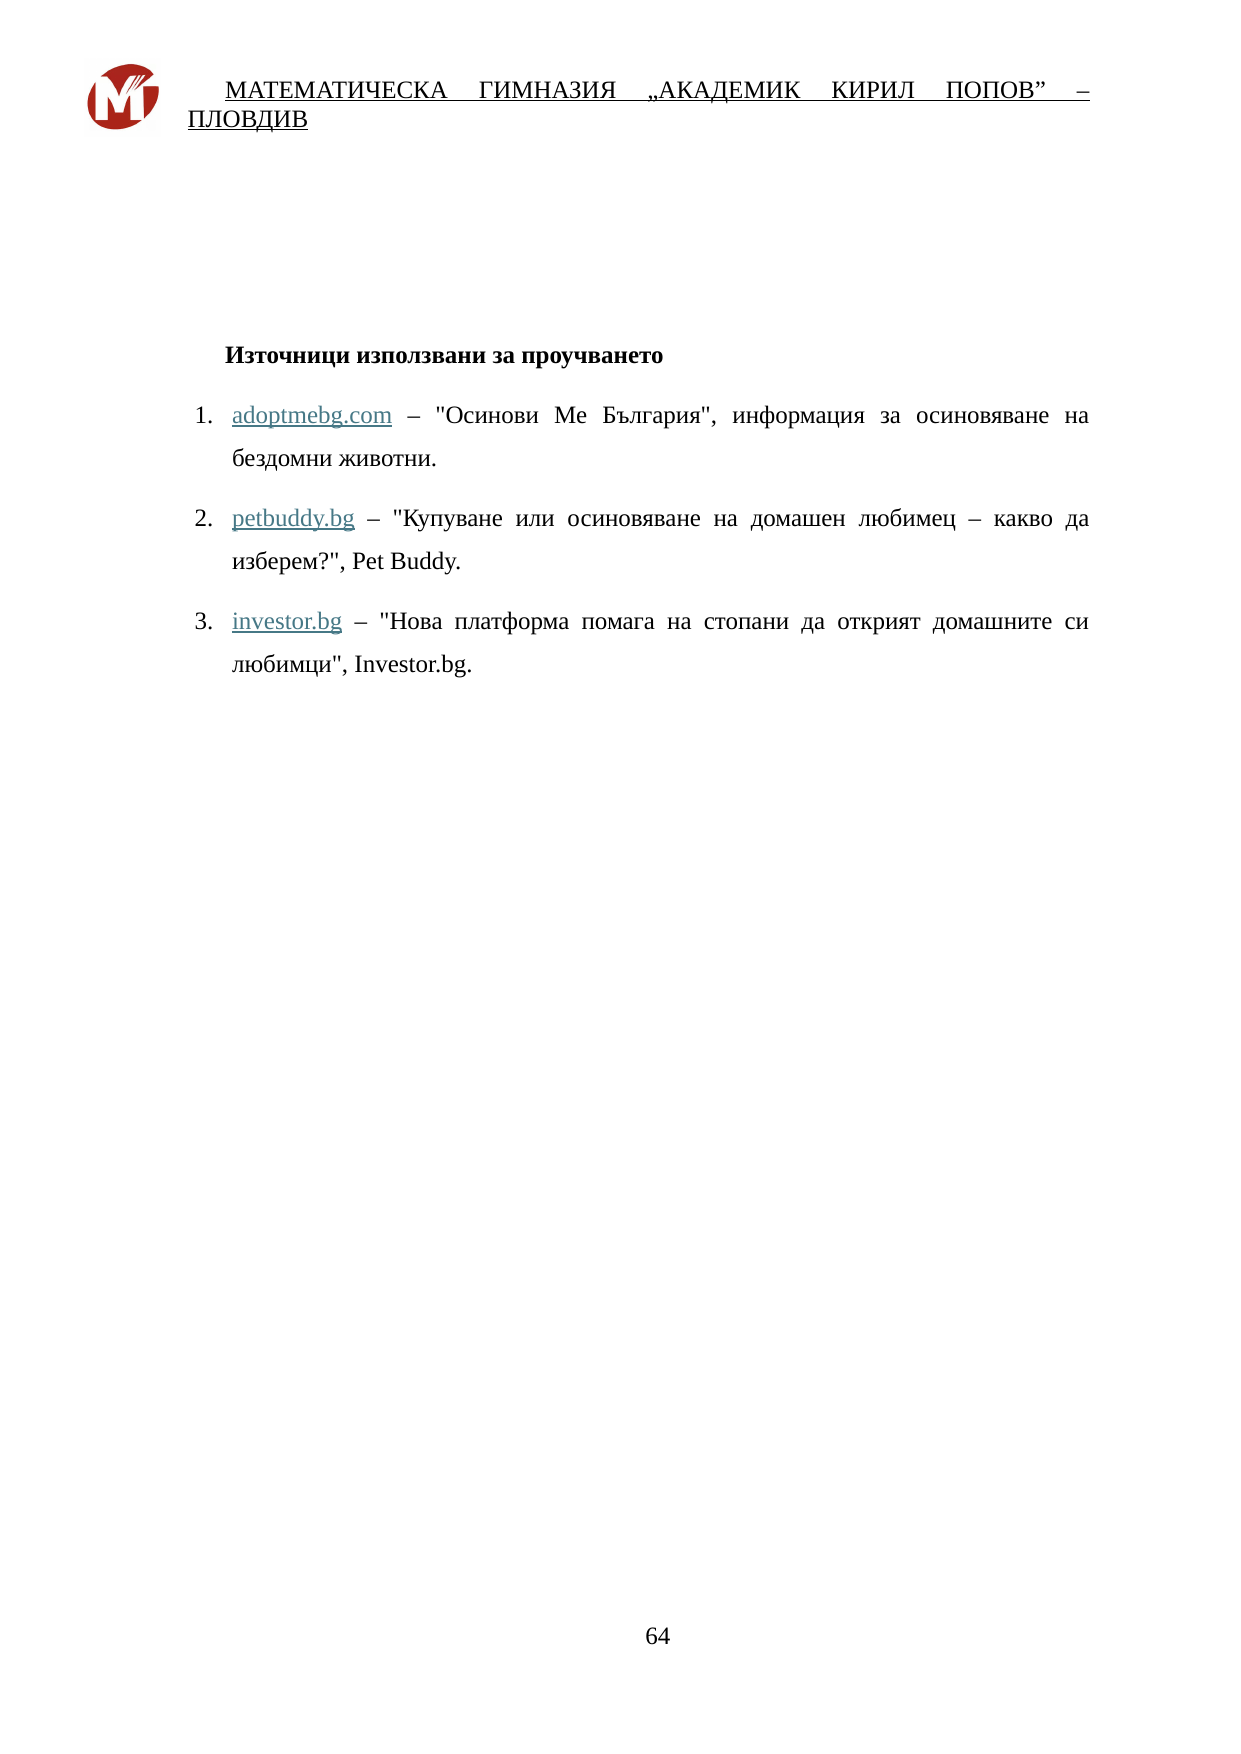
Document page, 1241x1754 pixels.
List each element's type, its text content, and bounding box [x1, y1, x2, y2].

list adoptmebg.com – "Осинови Ме България", информация за осиновяване на бездомни животни. [194, 400, 1090, 472]
list investor.bg – "Нова платформа помага на стопани да открият домашните си любимци", Investor.bg. [194, 606, 1090, 678]
text Източници използвани за проучването [187, 341, 1090, 369]
list petbuddy.bg – "Купуване или осиновяване на домашен любимец – какво да изберем?", Pet Buddy. [194, 503, 1090, 575]
picture [83, 58, 162, 137]
